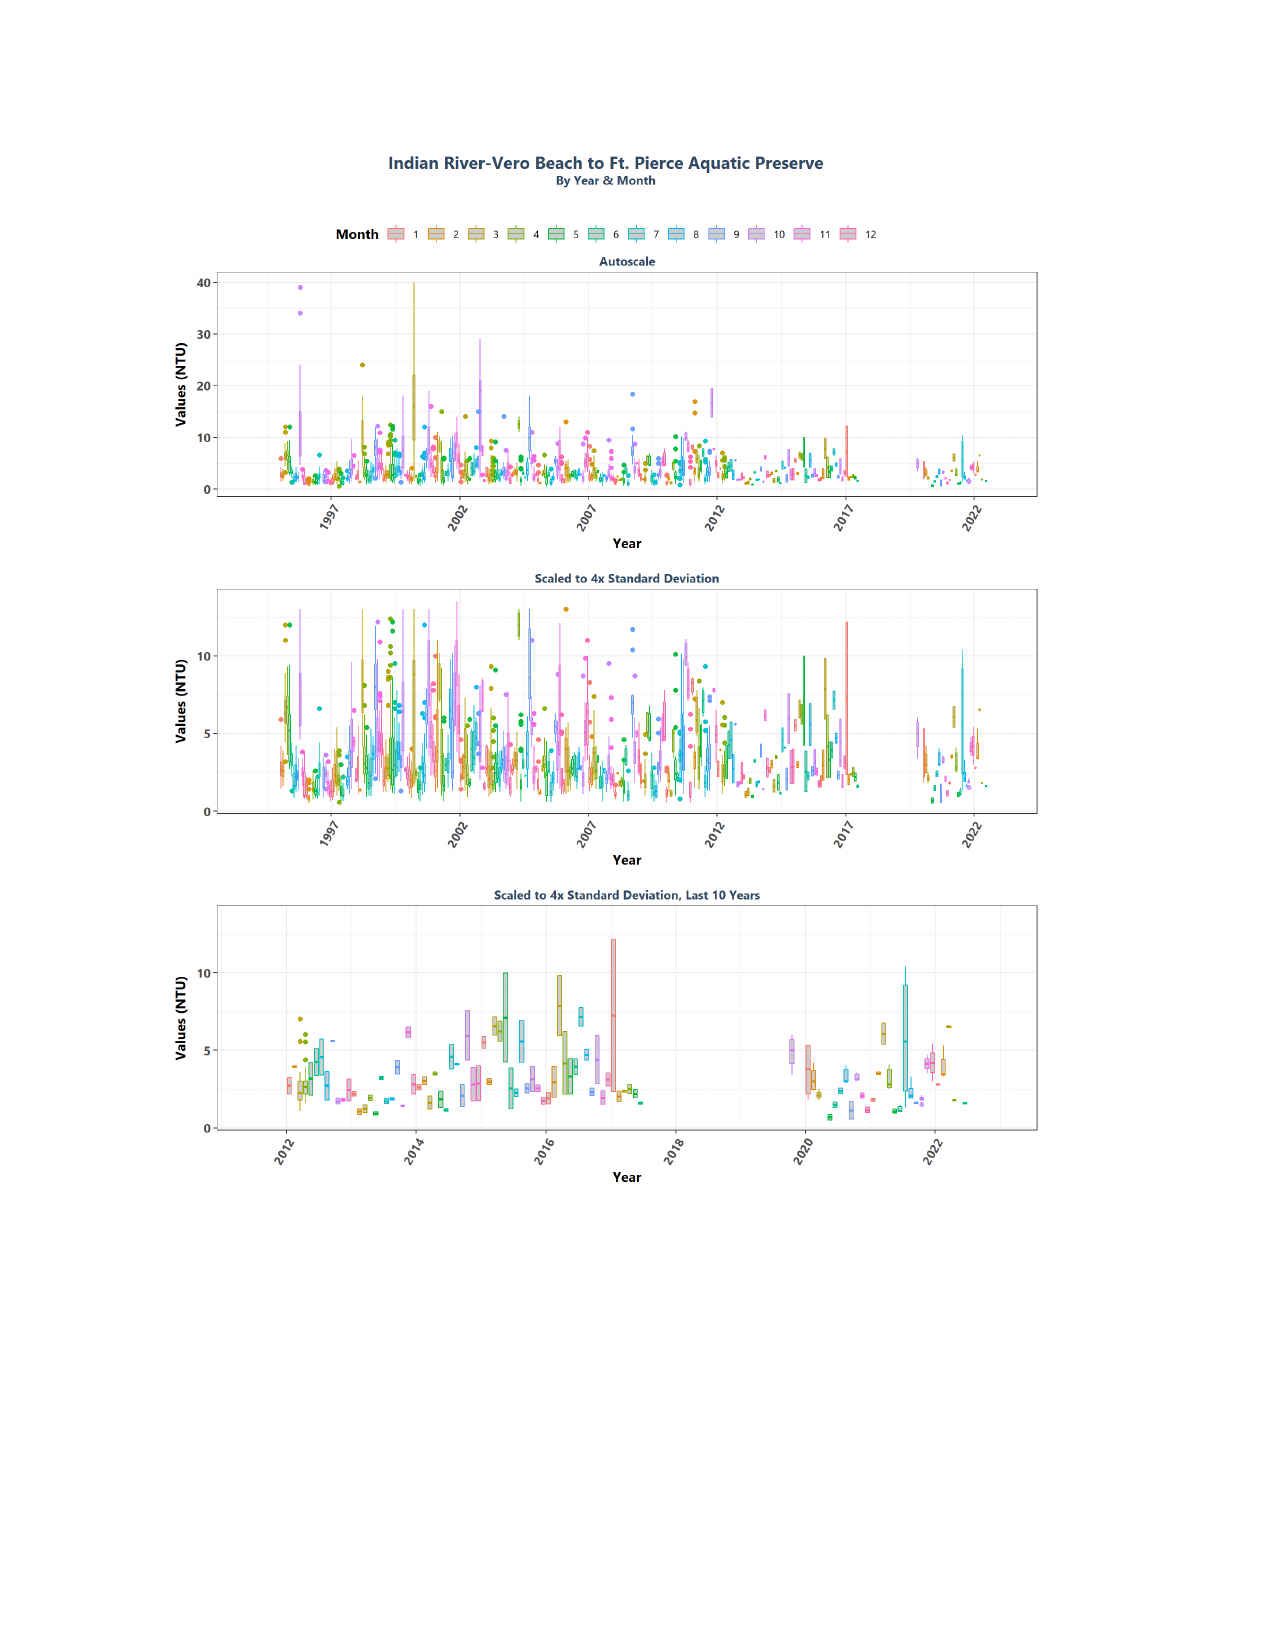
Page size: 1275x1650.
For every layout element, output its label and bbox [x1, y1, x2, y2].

picture [168, 150, 1044, 1200]
